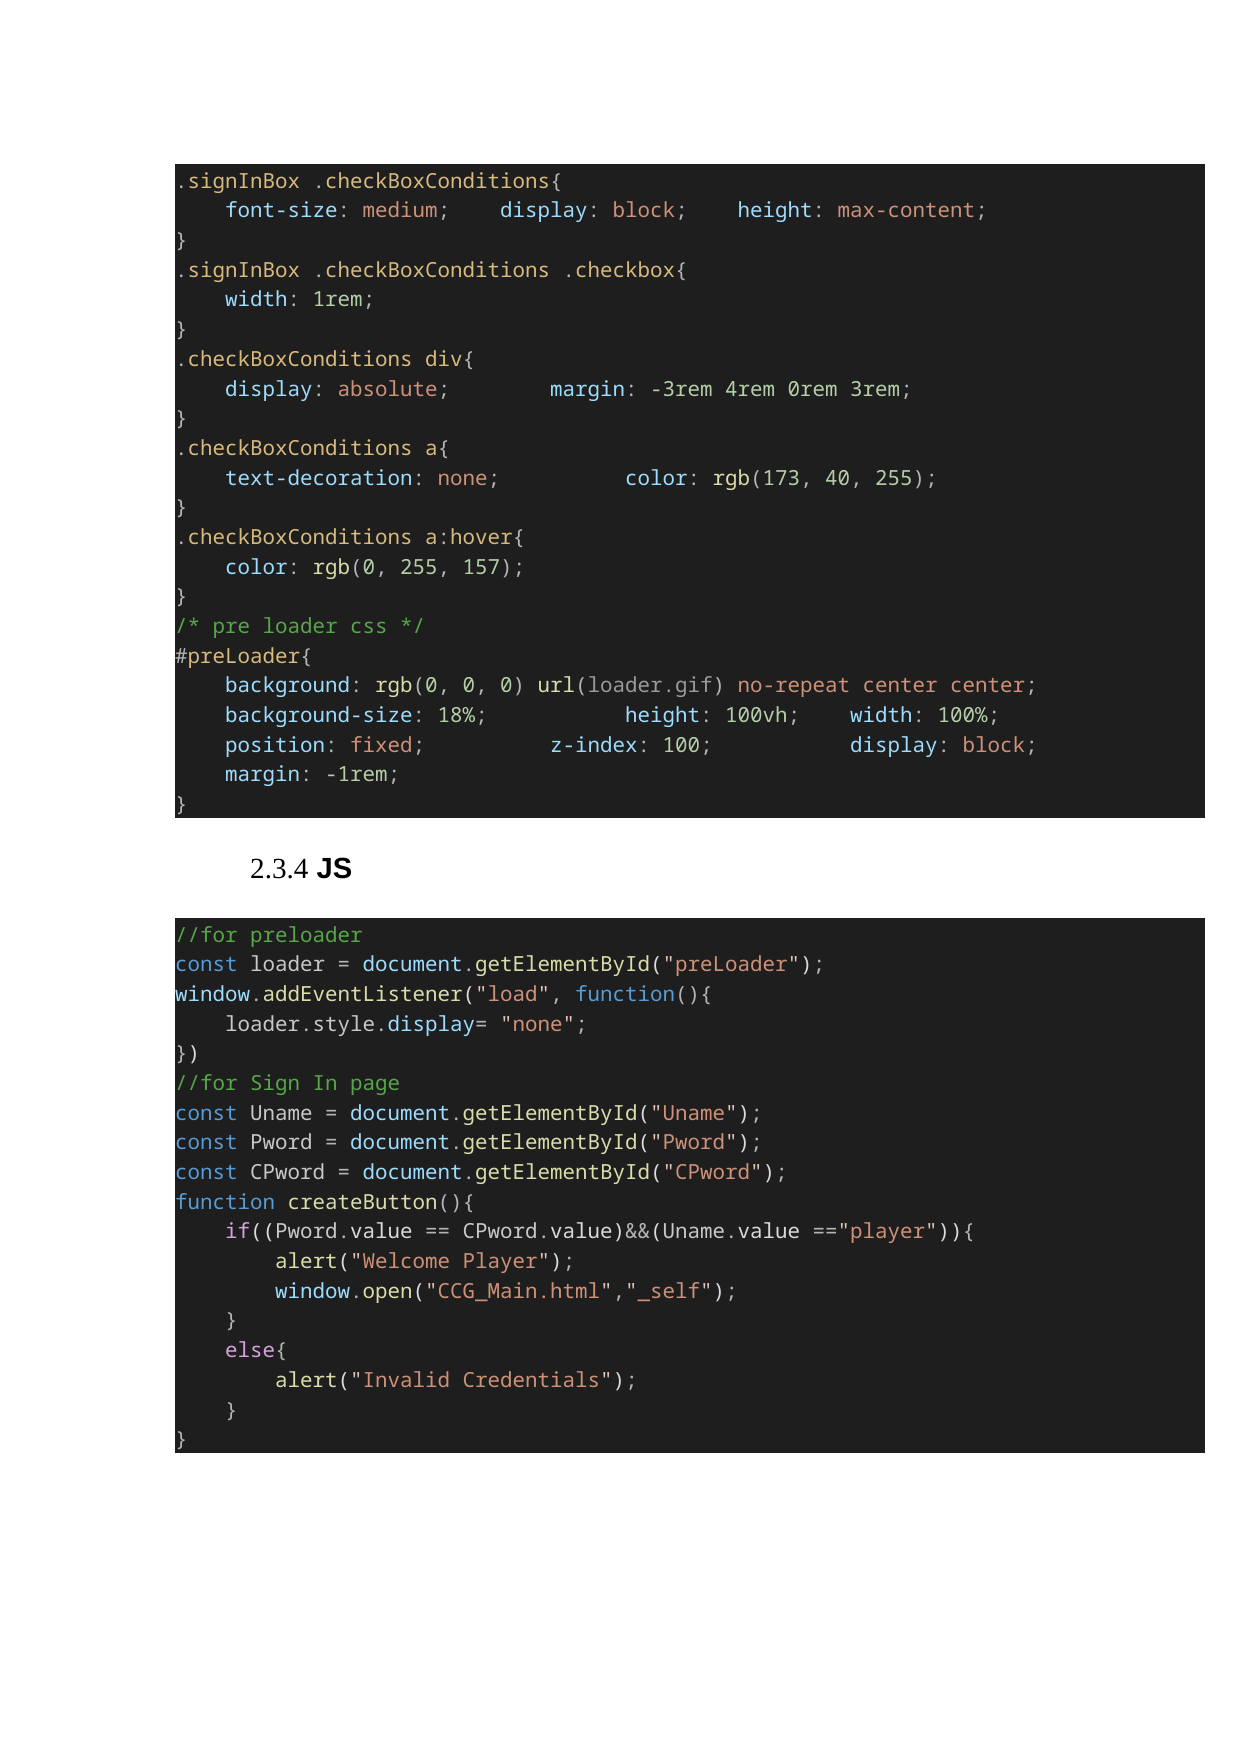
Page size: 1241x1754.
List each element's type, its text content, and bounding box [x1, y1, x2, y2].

text const CPword = document.getElementById("CPword"); [175, 1156, 1205, 1186]
text background: rgb(0, 0, 0) url(loader.gif) no-repeat center center; [175, 669, 1205, 699]
text const Pword = document.getElementById("Pword"); [175, 1126, 1205, 1156]
text //for Sign In page [175, 1067, 1205, 1097]
text } [175, 1423, 1205, 1453]
text #preLoader{ [175, 639, 1205, 669]
text }) [175, 1037, 1205, 1067]
text function createButton(){ [175, 1186, 1205, 1215]
text position: fixed; z-index: 100; display: block; [175, 729, 1205, 758]
text } [175, 224, 1205, 254]
text .signInBox .checkBoxConditions{ [175, 164, 1205, 194]
text const Uname = document.getElementById("Uname"); [175, 1097, 1205, 1126]
text //for preloader [175, 918, 1205, 948]
text } [175, 1304, 1205, 1334]
text else{ [175, 1334, 1205, 1364]
text margin: -1rem; [175, 758, 1205, 788]
text } [175, 580, 1205, 610]
text 2.3.4 JS [175, 851, 1091, 885]
text window.open("CCG_Main.html","_self"); [175, 1275, 1205, 1304]
text .checkBoxConditions div{ [175, 343, 1205, 372]
text width: 1rem; [175, 283, 1205, 313]
text if((Pword.value == CPword.value)&&(Uname.value =="player")){ [175, 1215, 1205, 1245]
text /* pre loader css */ [175, 610, 1205, 639]
text display: absolute; margin: -3rem 4rem 0rem 3rem; [175, 372, 1205, 402]
text } [175, 491, 1205, 521]
text } [175, 1393, 1205, 1423]
text .signInBox .checkBoxConditions .checkbox{ [175, 254, 1205, 283]
text background-size: 18%; height: 100vh; width: 100%; [175, 699, 1205, 729]
text window.addEventListener("load", function(){ [175, 978, 1205, 1007]
text .checkBoxConditions a:hover{ [175, 521, 1205, 551]
text .checkBoxConditions a{ [175, 432, 1205, 461]
text font-size: medium; display: block; height: max-content; [175, 194, 1205, 224]
text text-decoration: none; color: rgb(173, 40, 255); [175, 461, 1205, 491]
text } [175, 402, 1205, 432]
text } [175, 313, 1205, 343]
text loader.style.display= "none"; [175, 1007, 1205, 1037]
text const loader = document.getElementById("preLoader"); [175, 948, 1205, 978]
text color: rgb(0, 255, 157); [175, 551, 1205, 580]
text alert("Invalid Credentials"); [175, 1364, 1205, 1393]
text } [175, 788, 1205, 818]
text alert("Welcome Player"); [175, 1245, 1205, 1275]
